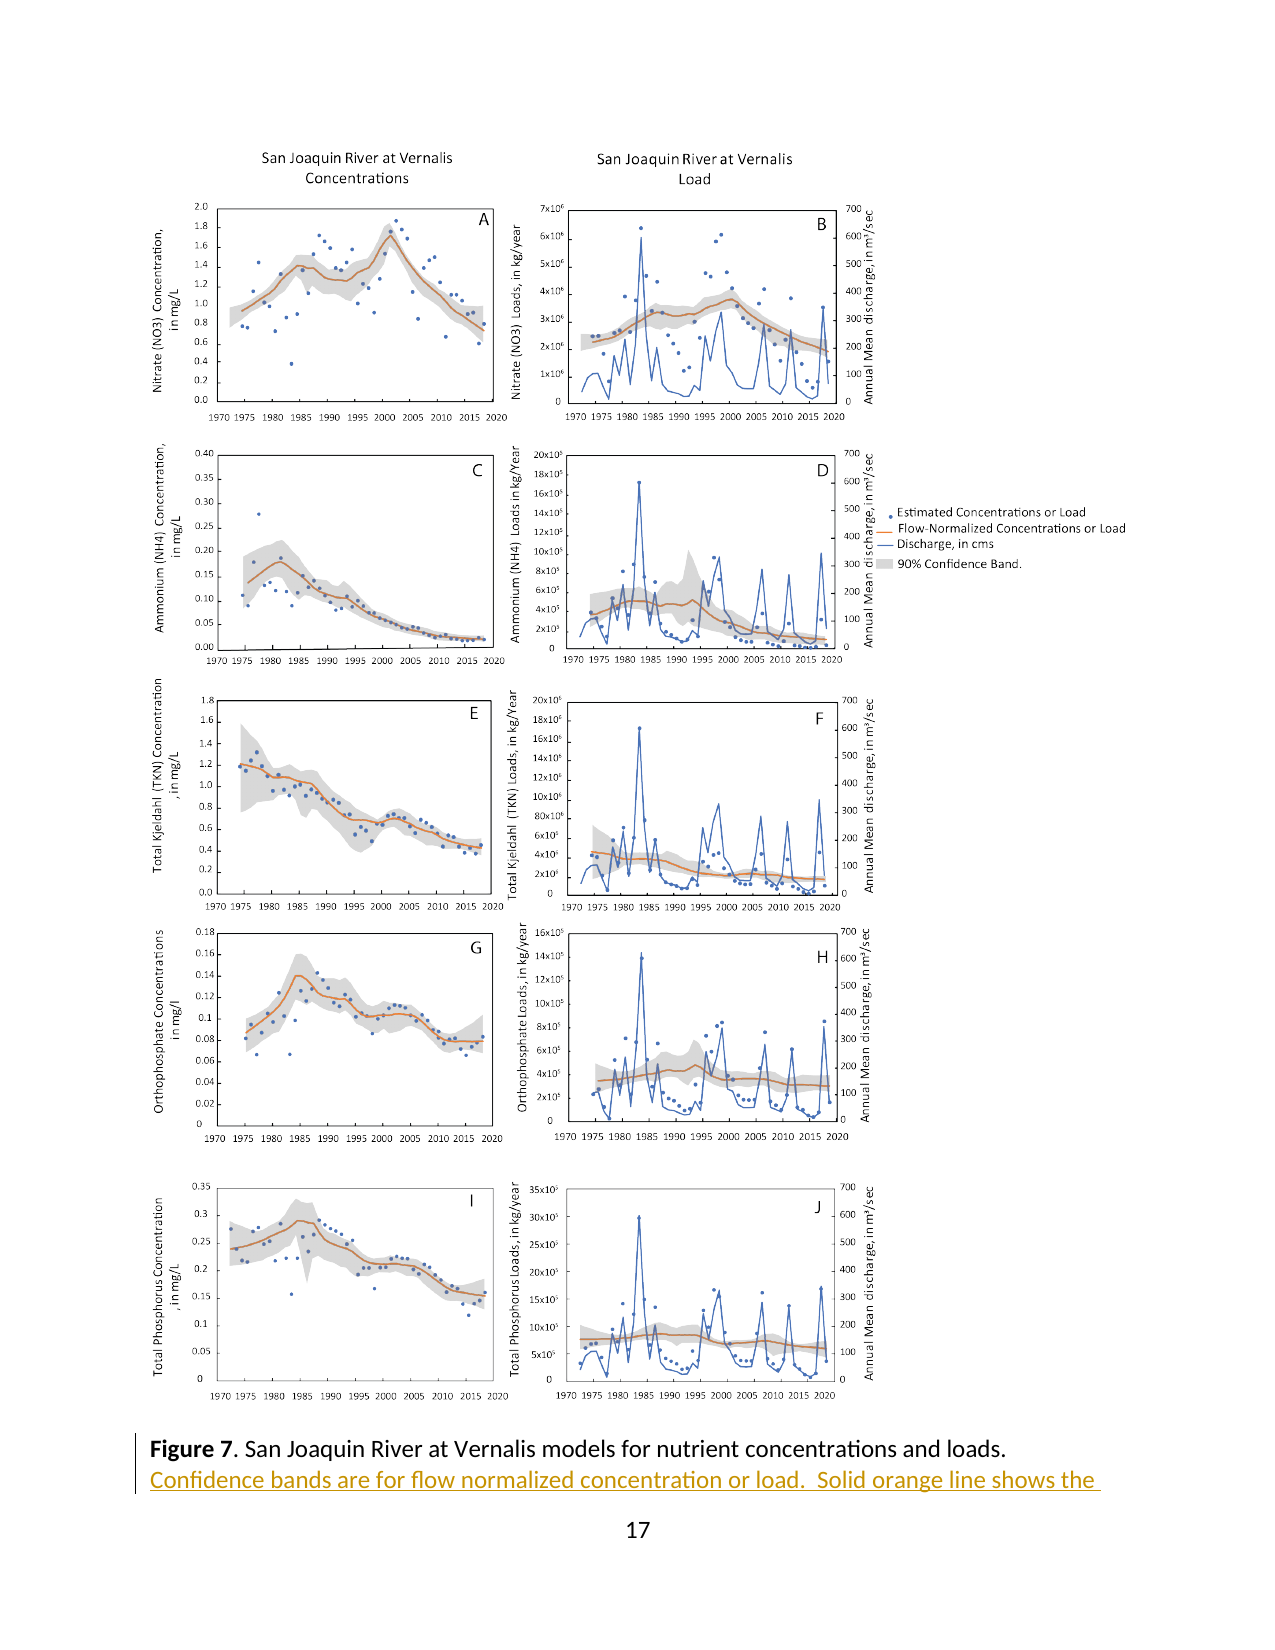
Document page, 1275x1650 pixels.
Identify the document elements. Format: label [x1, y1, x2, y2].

text [150, 1433, 1125, 1494]
picture [150, 150, 1125, 1403]
